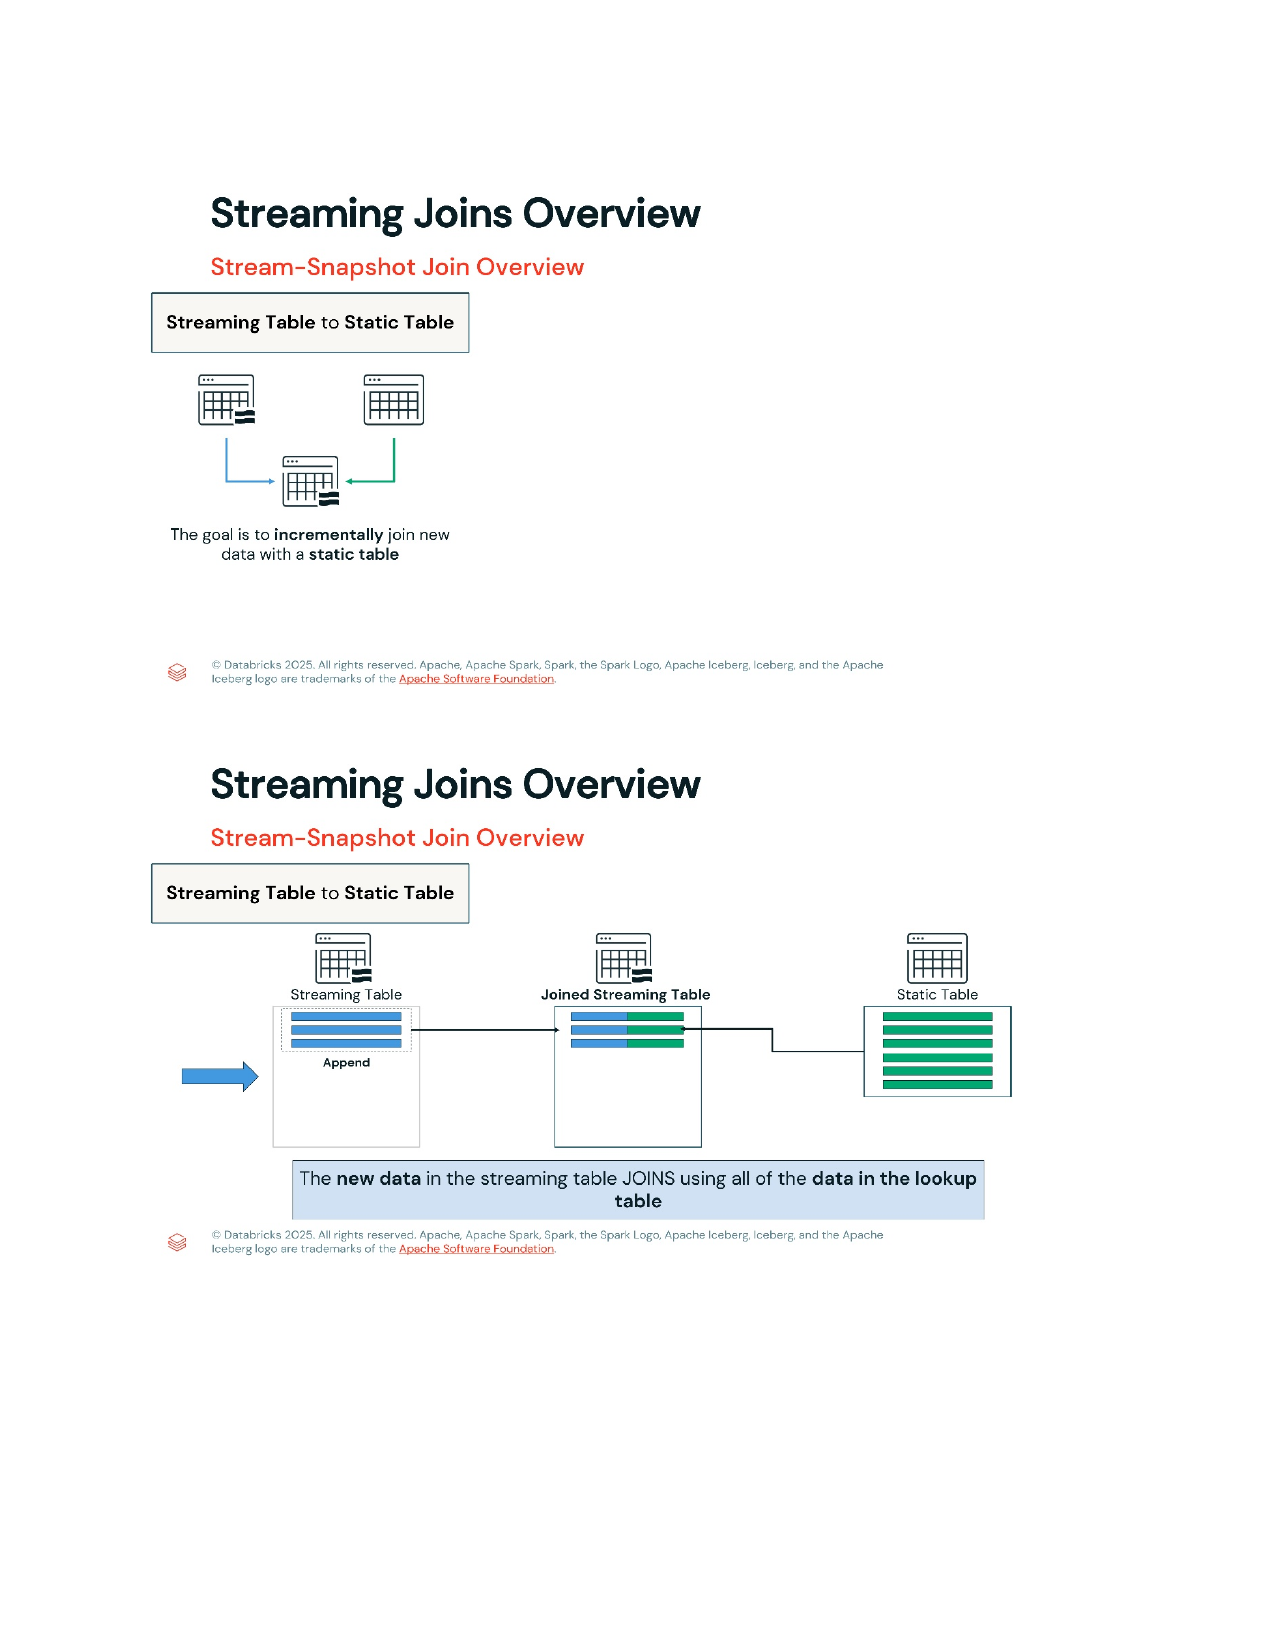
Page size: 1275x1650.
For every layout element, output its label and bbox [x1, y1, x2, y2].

picture [150, 720, 1125, 1269]
picture [150, 150, 1125, 699]
